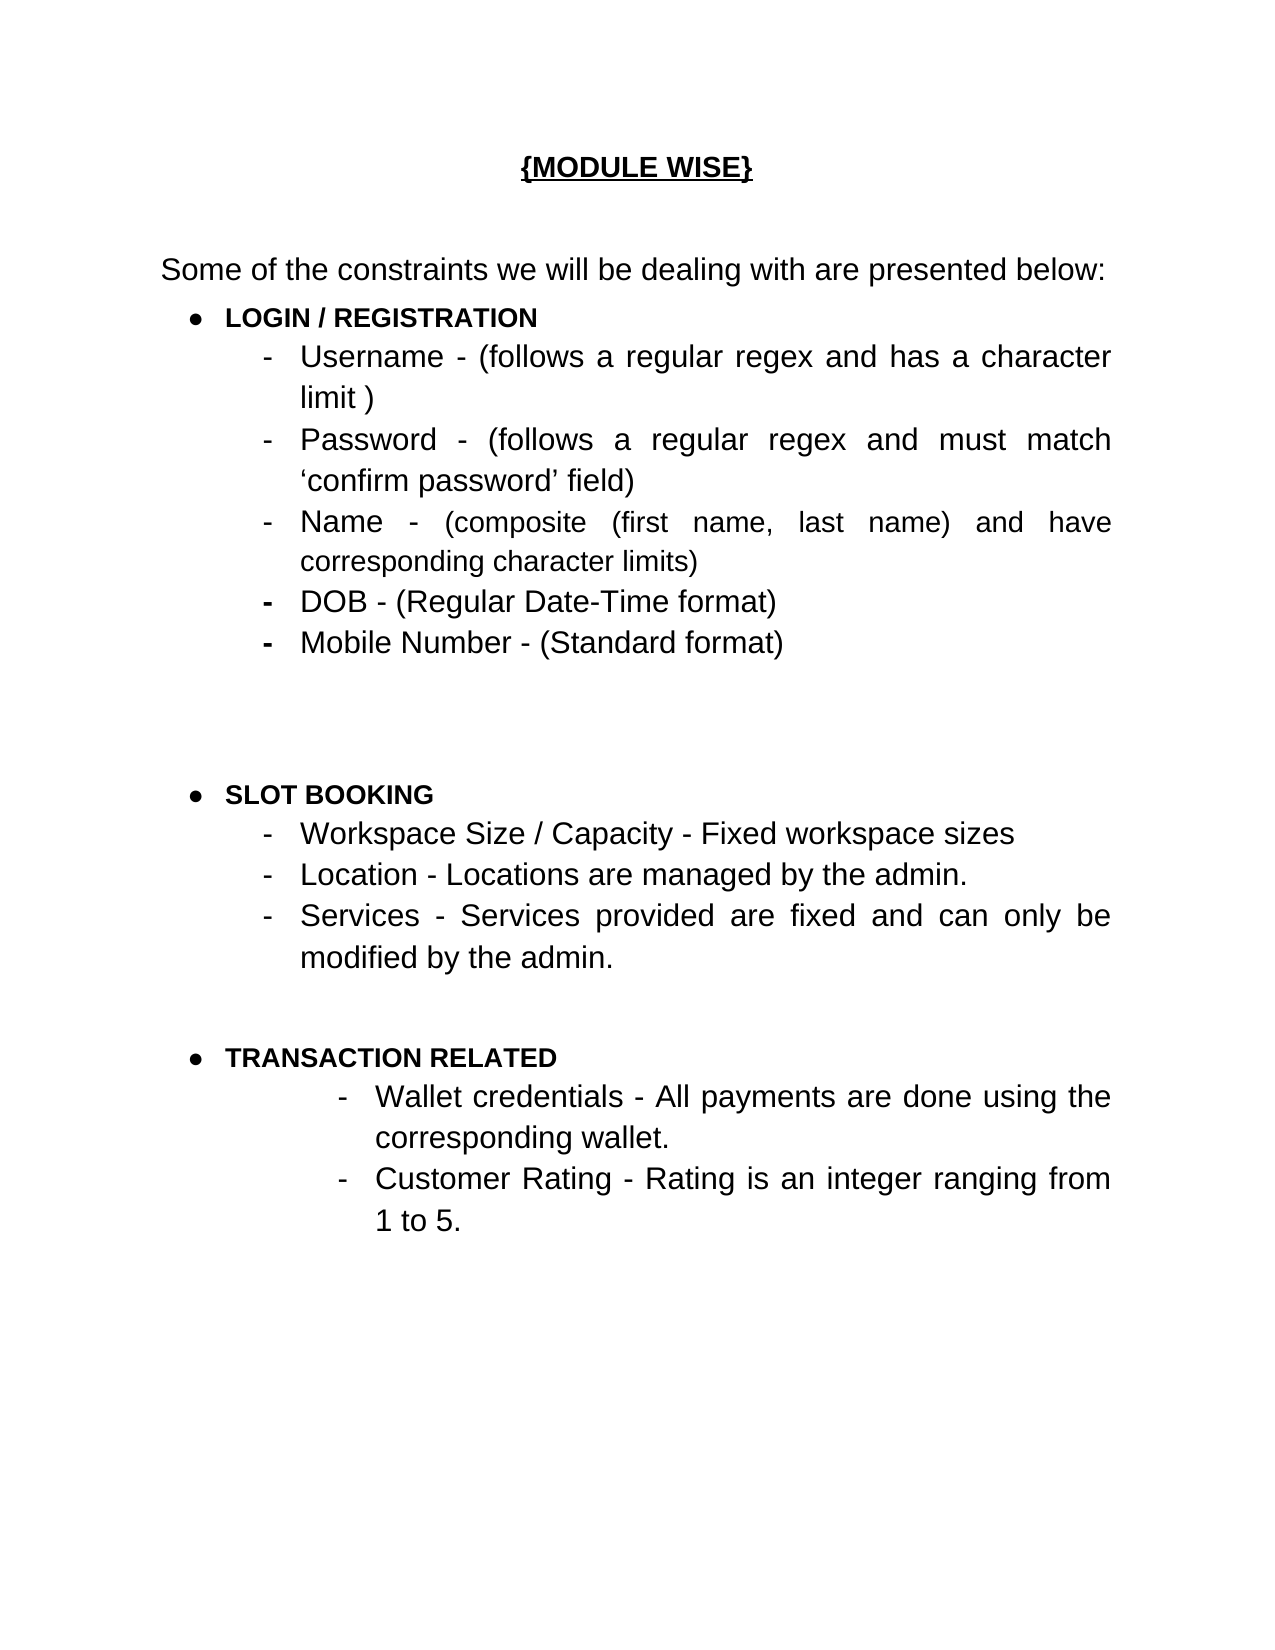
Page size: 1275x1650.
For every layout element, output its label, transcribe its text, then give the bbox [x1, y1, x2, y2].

text {MODULE WISE} [160, 150, 1112, 183]
list LOGIN / REGISTRATION [187, 302, 1112, 333]
list Workspace Size / Capacity - Fixed workspace sizes [262, 815, 1112, 851]
list TRANSACTION RELATED [187, 1042, 1112, 1073]
list Location - Locations are managed by the admin. [262, 856, 1112, 892]
list Customer Rating - Rating is an integer ranging from 1 to 5. [337, 1160, 1112, 1238]
text Some of the constraints we will be dealing with are presented below: [160, 251, 1112, 287]
list SLOT BOOKING [187, 779, 1112, 810]
list Password - (follows a regular regex and must match ‘confirm password’ field) [262, 421, 1112, 498]
list Username - (follows a regular regex and has a character limit ) [262, 338, 1112, 415]
list Wallet credentials - All payments are done using the corresponding wallet. [337, 1078, 1112, 1155]
list Name - (composite (first name, last name) and have corresponding character limits) [262, 503, 1112, 578]
list DOB - (Regular Date-Time format) [262, 583, 1112, 619]
list Services - Services provided are fixed and can only be modified by the admin. [262, 897, 1112, 974]
list Mobile Number - (Standard format) [262, 624, 1112, 660]
